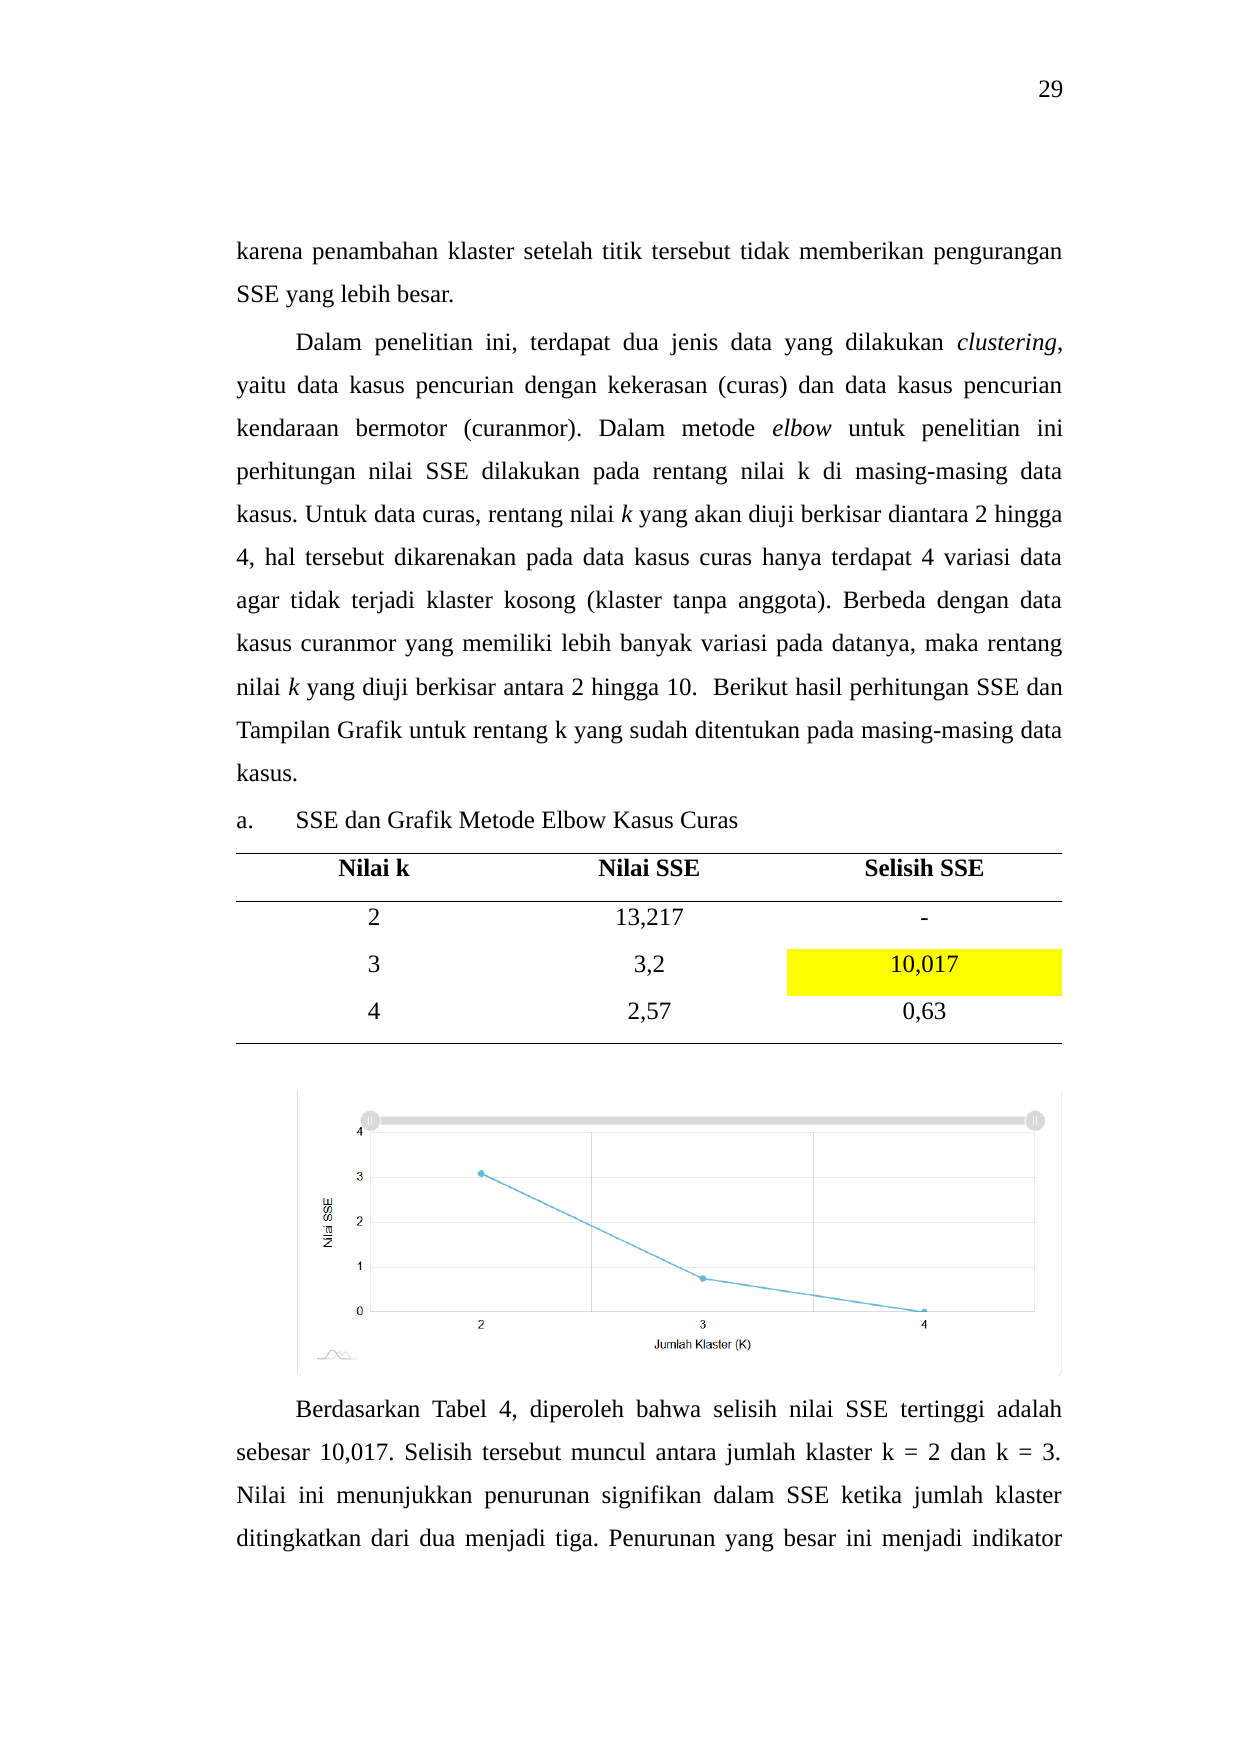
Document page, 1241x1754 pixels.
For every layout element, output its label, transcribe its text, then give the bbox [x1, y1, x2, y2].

list SSE dan Grafik Metode Elbow Kasus Curas [236, 805, 1063, 834]
table_header Selisih SSE [787, 854, 1062, 901]
table_cell 10,017 [787, 949, 1062, 996]
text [236, 1394, 1063, 1552]
text Dalam penelitian ini, terdapat dua jenis data yang dilakukan clustering, yaitu data kasus pencurian dengan kekerasan (curas) dan data kasus pencurian kendaraan bermotor (curanmor). Dalam metode elbow untuk penelitian ini perhitungan nilai SSE dilakukan pada rentang nilai k di masing-masing data kasus. Untuk data curas, rentang nilai k yang akan diuji berkisar diantara 2 hingga 4, hal tersebut dikarenakan pada data kasus curas hanya terdapat 4 variasi data agar tidak terjadi klaster kosong (klaster tanpa anggota). Berbeda dengan data kasus curanmor yang memiliki lebih banyak variasi pada datanya, maka rentang nilai k yang diuji berkisar antara 2 hingga 10. Berikut hasil perhitungan SSE dan Tampilan Grafik untuk rentang k yang sudah ditentukan pada masing-masing data kasus. [236, 327, 1063, 787]
table_cell 0,63 [787, 996, 1062, 1043]
table_cell 3,2 [511, 949, 787, 996]
table_cell 3 [236, 949, 511, 996]
table_cell 2,57 [511, 996, 787, 1043]
table_cell 13,217 [511, 902, 787, 949]
table_header Nilai SSE [511, 854, 787, 901]
picture [296, 1091, 1062, 1376]
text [236, 236, 1063, 308]
table_cell 2 [236, 902, 511, 949]
table_header Nilai k [236, 854, 511, 901]
table_cell - [787, 902, 1062, 949]
table_cell 4 [236, 996, 511, 1043]
